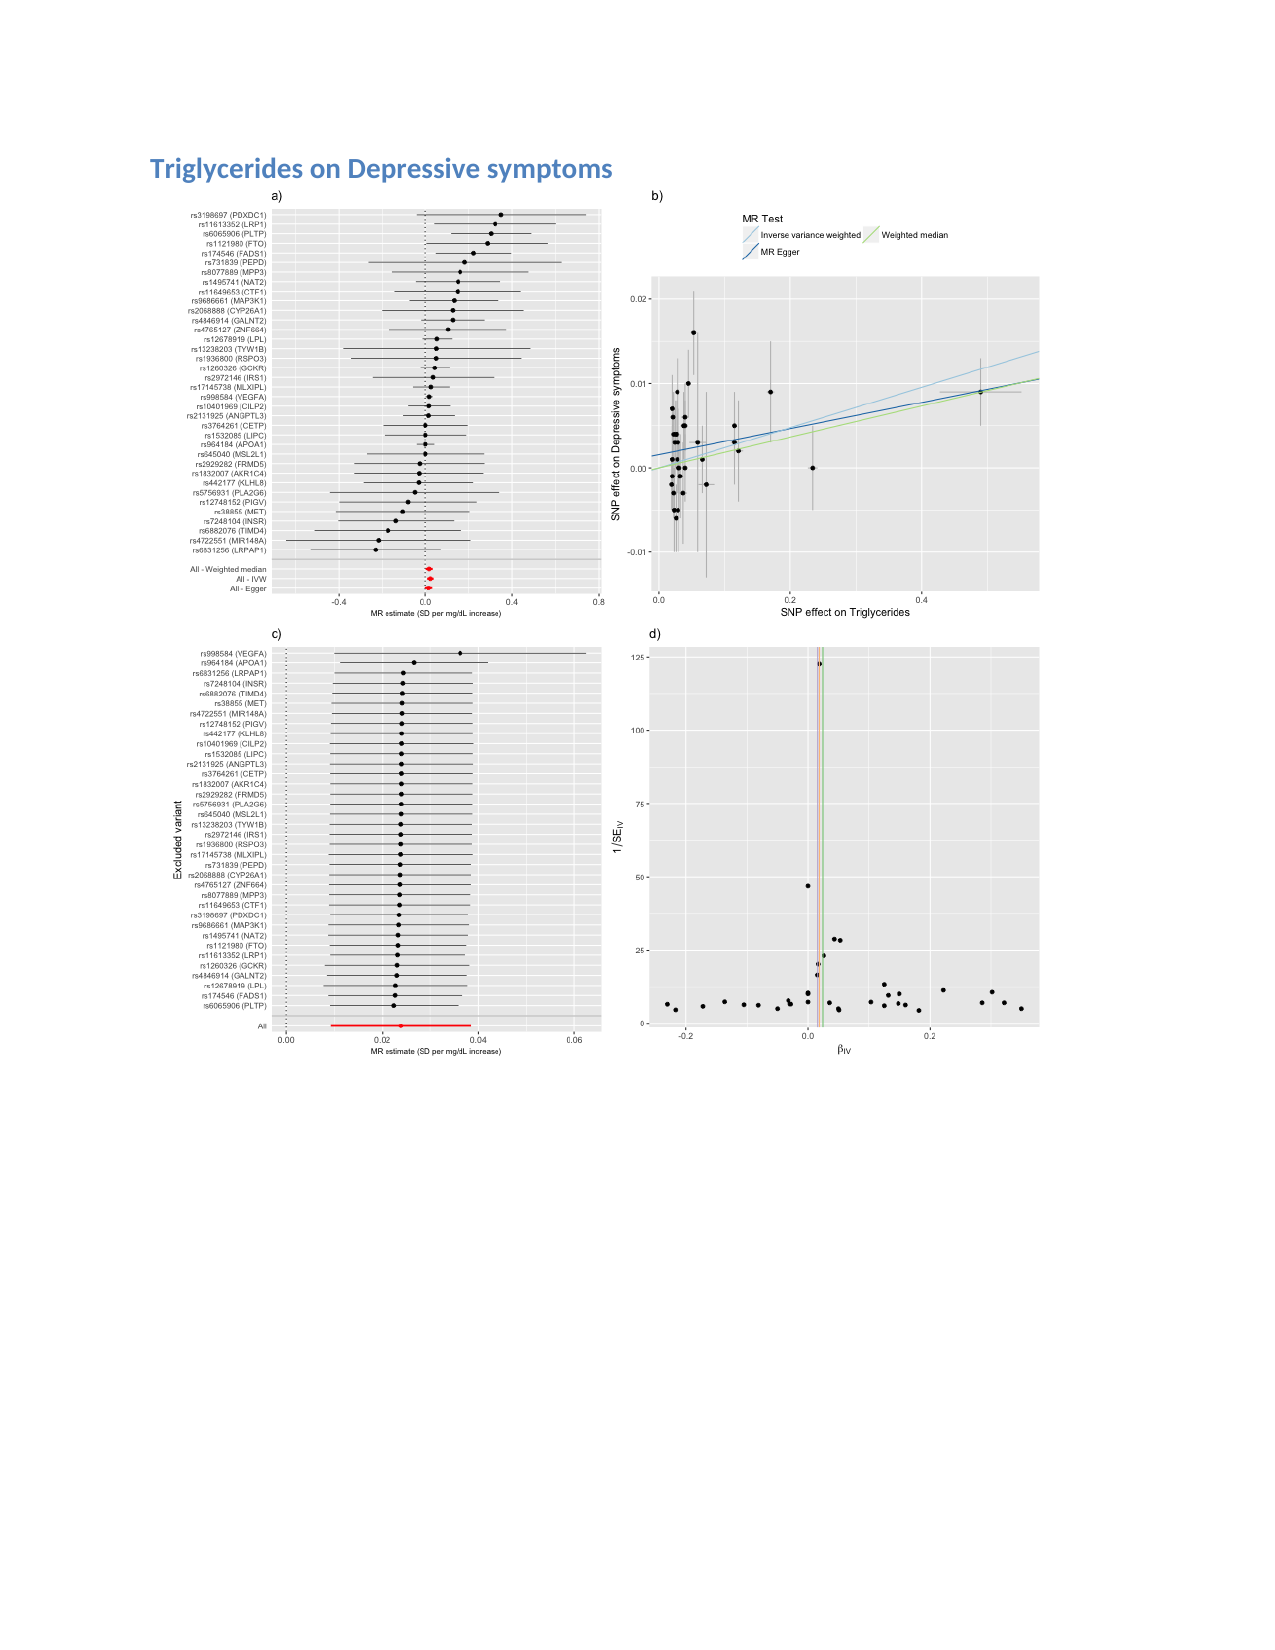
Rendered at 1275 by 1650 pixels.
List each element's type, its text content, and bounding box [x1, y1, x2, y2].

subtitle Triglycerides on Depressive symptoms [150, 150, 1125, 186]
picture [168, 185, 1044, 1061]
